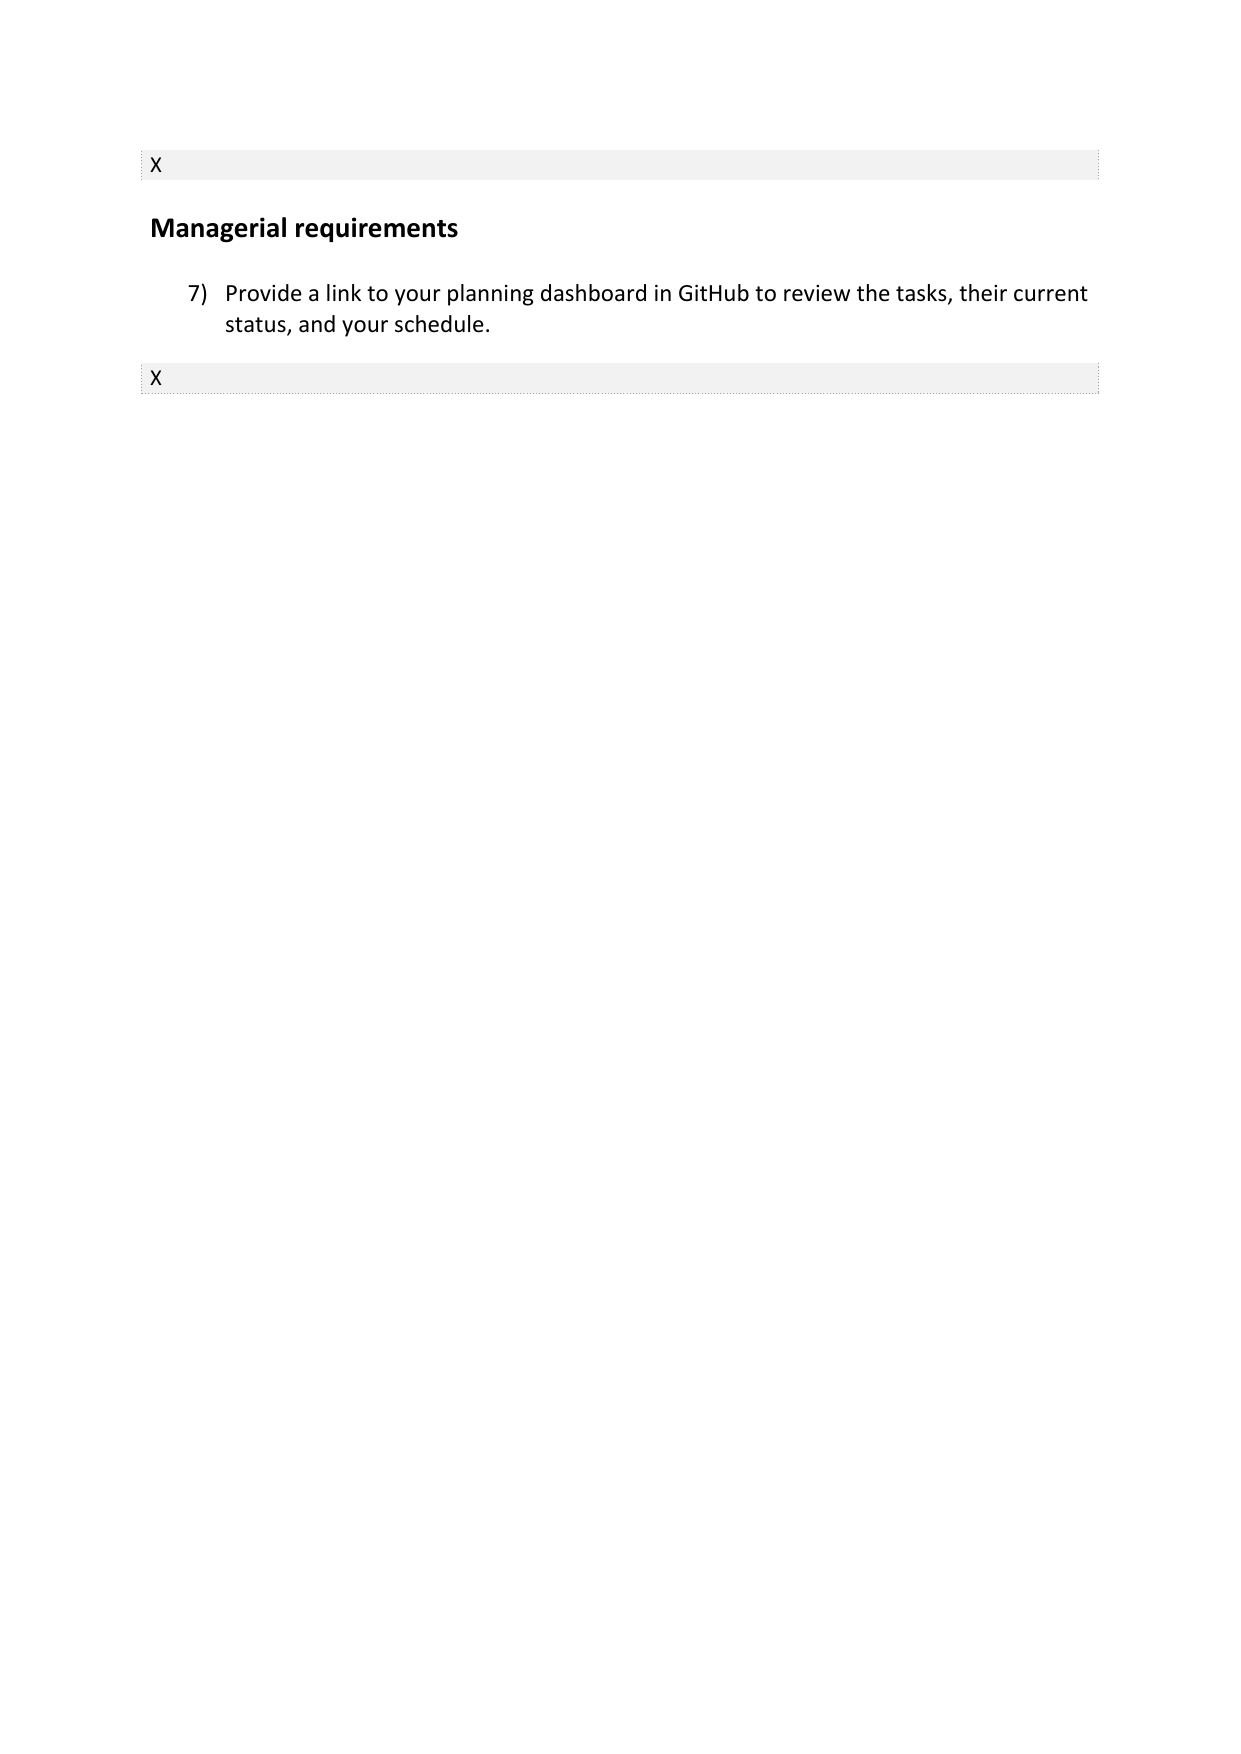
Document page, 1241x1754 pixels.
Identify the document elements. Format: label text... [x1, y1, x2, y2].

text Managerial requirements [150, 209, 1090, 247]
text X [141, 363, 1099, 394]
text X [141, 150, 1099, 180]
list Provide a link to your planning dashboard in GitHub to review the tasks, their current status, and your schedule. [187, 277, 1090, 338]
